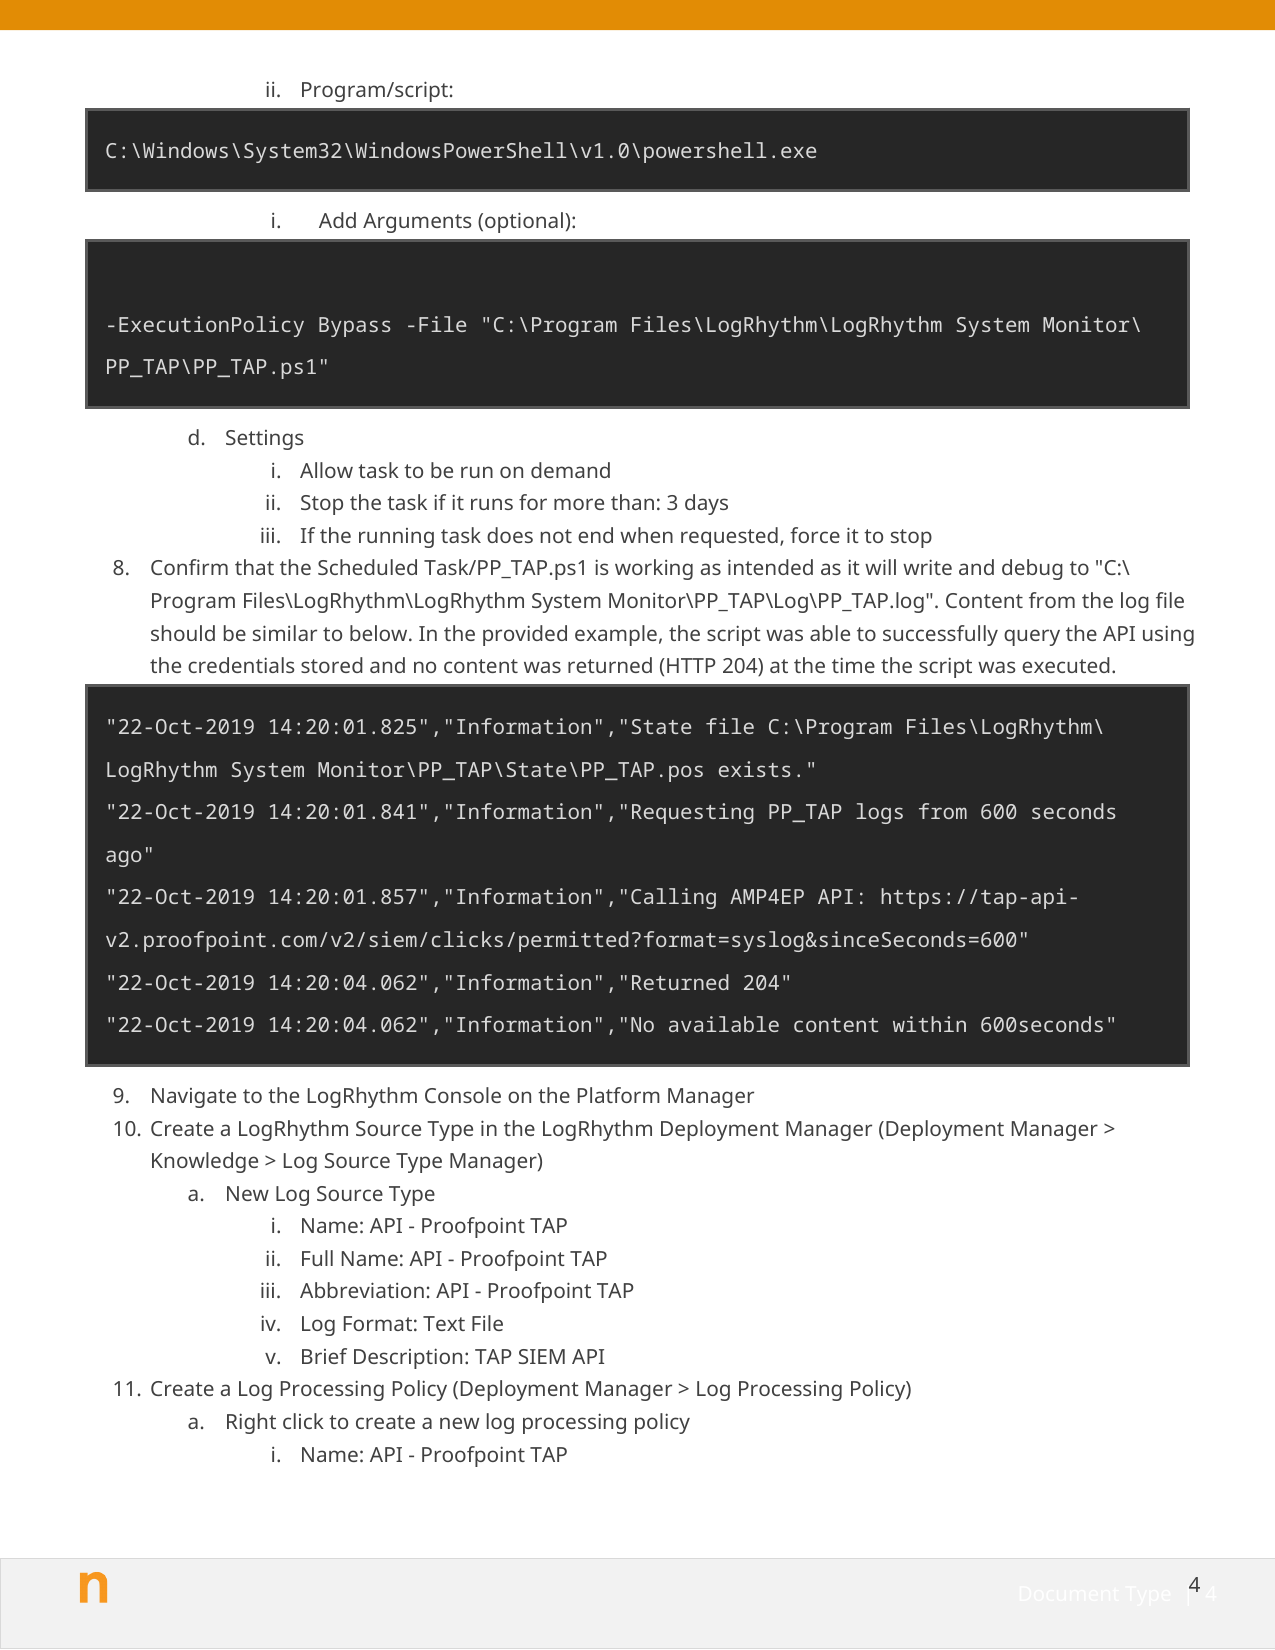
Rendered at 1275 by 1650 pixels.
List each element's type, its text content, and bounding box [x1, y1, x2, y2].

picture [75, 1566, 109, 1607]
list Log Format: Text File [281, 1309, 1200, 1338]
text -ExecutionPolicy Bypass -File "C:\Program Files\LogRhythm\LogRhythm System Monitor\PP_TAP\PP_TAP.ps1" [88, 282, 1187, 406]
list Program/script: [281, 75, 1200, 103]
text "22-Oct-2019 14:20:01.825","Information","State file C:\Program Files\LogRhythm\LogRhythm System Monitor\PP_TAP\State\PP_TAP.pos exists." [88, 687, 1187, 769]
list Confirm that the Scheduled Task/PP_TAP.ps1 is working as intended as it will write and debug to "C:\Program Files\LogRhythm\LogRhythm System Monitor\PP_TAP\Log\PP_TAP.log". Content from the log file should be similar to below. In the provided example, the script was able to successfully query the API using the credentials stored and no content was returned (HTTP 204) at the time the script was executed. [112, 553, 1200, 680]
text C:\Windows\System32\WindowsPowerShell\v1.0\powershell.exe [88, 111, 1187, 189]
list Navigate to the LogRhythm Console on the Platform Manager [112, 1081, 1200, 1109]
text "22-Oct-2019 14:20:04.062","Information","Returned 204" [88, 939, 1187, 982]
list Name: API - Proofpoint TAP [281, 1440, 1200, 1468]
list Stop the task if it runs for more than: 3 days [281, 488, 1200, 517]
list New Log Source Type [187, 1179, 1200, 1207]
list Right click to create a new log processing policy [187, 1407, 1200, 1436]
list Settings [187, 423, 1200, 452]
list Full Name: API - Proofpoint TAP [281, 1244, 1200, 1272]
list Create a LogRhythm Source Type in the LogRhythm Deployment Manager (Deployment Manager > Knowledge > Log Source Type Manager) [112, 1114, 1200, 1175]
text "22-Oct-2019 14:20:04.062","Information","No available content within 600seconds" [88, 982, 1187, 1064]
text "22-Oct-2019 14:20:01.857","Information","Calling AMP4EP API: https://tap-api-v2.proofpoint.com/v2/siem/clicks/permitted?format=syslog&sinceSeconds=600" [88, 854, 1187, 939]
list Create a Log Processing Policy (Deployment Manager > Log Processing Policy) [112, 1374, 1200, 1403]
list Name: API - Proofpoint TAP [281, 1211, 1200, 1240]
list If the running task does not end when requested, force it to stop [281, 521, 1200, 549]
list Allow task to be run on demand [281, 456, 1200, 484]
list Abbreviation: API - Proofpoint TAP [281, 1277, 1200, 1305]
list Brief Description: TAP SIEM API [281, 1342, 1200, 1370]
list Add Arguments (optional): [281, 206, 1200, 235]
text "22-Oct-2019 14:20:01.841","Information","Requesting PP_TAP logs from 600 seconds ago" [88, 769, 1187, 854]
